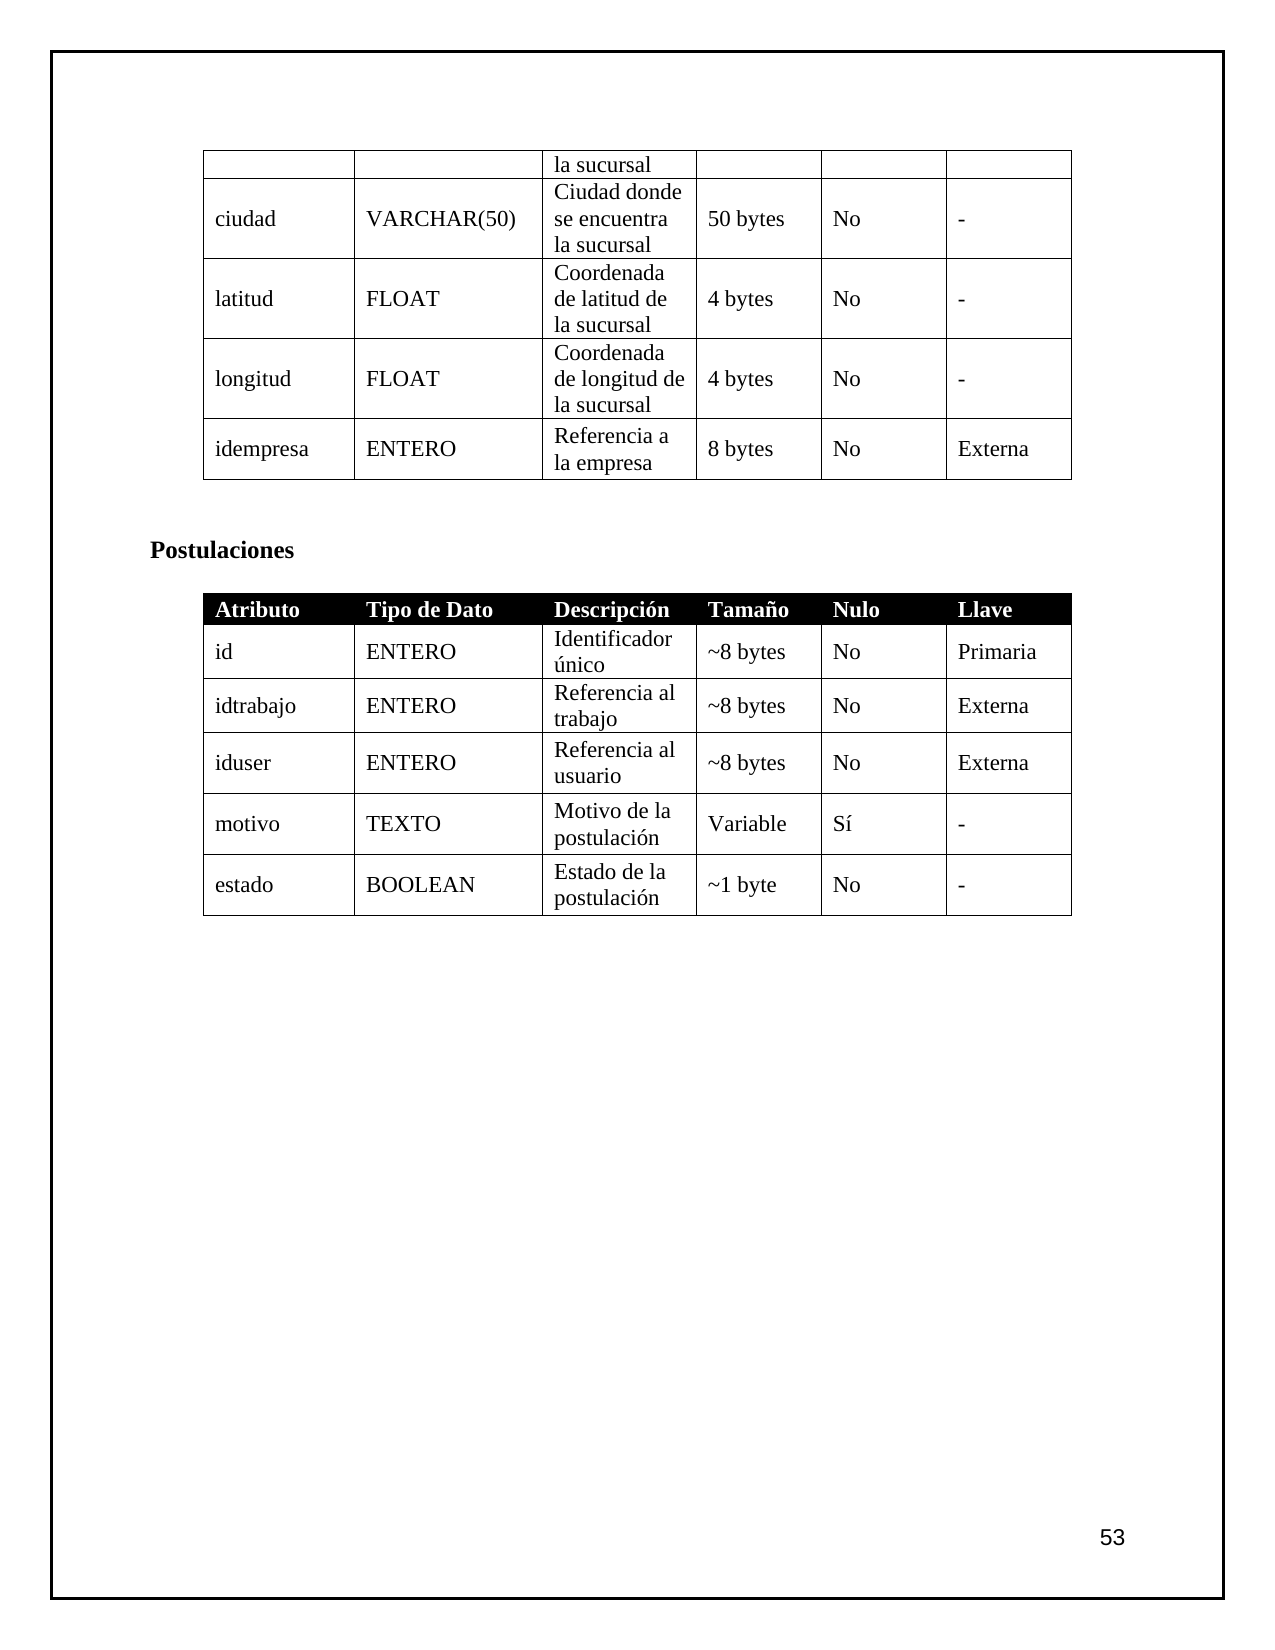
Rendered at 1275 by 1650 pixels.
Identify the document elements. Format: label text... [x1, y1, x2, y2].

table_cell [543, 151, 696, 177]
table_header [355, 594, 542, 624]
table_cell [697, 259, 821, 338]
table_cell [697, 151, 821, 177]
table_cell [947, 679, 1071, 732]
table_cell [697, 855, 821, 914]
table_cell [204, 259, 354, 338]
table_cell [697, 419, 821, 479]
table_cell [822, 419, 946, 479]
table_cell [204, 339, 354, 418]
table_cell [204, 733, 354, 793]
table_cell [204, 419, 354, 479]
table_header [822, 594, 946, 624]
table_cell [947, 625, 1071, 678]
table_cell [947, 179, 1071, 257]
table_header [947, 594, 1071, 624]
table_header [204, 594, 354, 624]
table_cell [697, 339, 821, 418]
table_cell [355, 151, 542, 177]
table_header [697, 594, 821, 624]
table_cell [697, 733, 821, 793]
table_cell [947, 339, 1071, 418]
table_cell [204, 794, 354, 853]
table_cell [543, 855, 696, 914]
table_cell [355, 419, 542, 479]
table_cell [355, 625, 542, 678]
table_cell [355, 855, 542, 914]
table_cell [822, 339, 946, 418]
text Postulaciones [150, 535, 1125, 564]
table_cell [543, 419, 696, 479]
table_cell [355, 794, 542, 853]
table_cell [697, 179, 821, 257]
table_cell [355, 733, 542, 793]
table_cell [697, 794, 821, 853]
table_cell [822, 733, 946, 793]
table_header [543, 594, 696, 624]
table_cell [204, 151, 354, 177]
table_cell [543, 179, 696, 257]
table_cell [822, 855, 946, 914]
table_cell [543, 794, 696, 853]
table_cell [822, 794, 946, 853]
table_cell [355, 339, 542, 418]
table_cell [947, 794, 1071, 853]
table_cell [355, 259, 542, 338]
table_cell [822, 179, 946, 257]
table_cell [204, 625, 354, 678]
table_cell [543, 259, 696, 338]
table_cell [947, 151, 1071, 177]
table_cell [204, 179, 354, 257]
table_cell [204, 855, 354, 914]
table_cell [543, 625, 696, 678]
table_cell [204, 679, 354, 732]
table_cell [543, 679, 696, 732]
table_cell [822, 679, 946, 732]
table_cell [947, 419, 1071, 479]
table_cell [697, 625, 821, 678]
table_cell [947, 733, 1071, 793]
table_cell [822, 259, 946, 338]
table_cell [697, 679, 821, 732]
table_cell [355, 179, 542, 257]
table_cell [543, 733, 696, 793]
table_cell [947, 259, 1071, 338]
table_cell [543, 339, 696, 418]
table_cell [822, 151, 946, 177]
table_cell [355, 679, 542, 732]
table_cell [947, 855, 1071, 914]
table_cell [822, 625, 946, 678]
